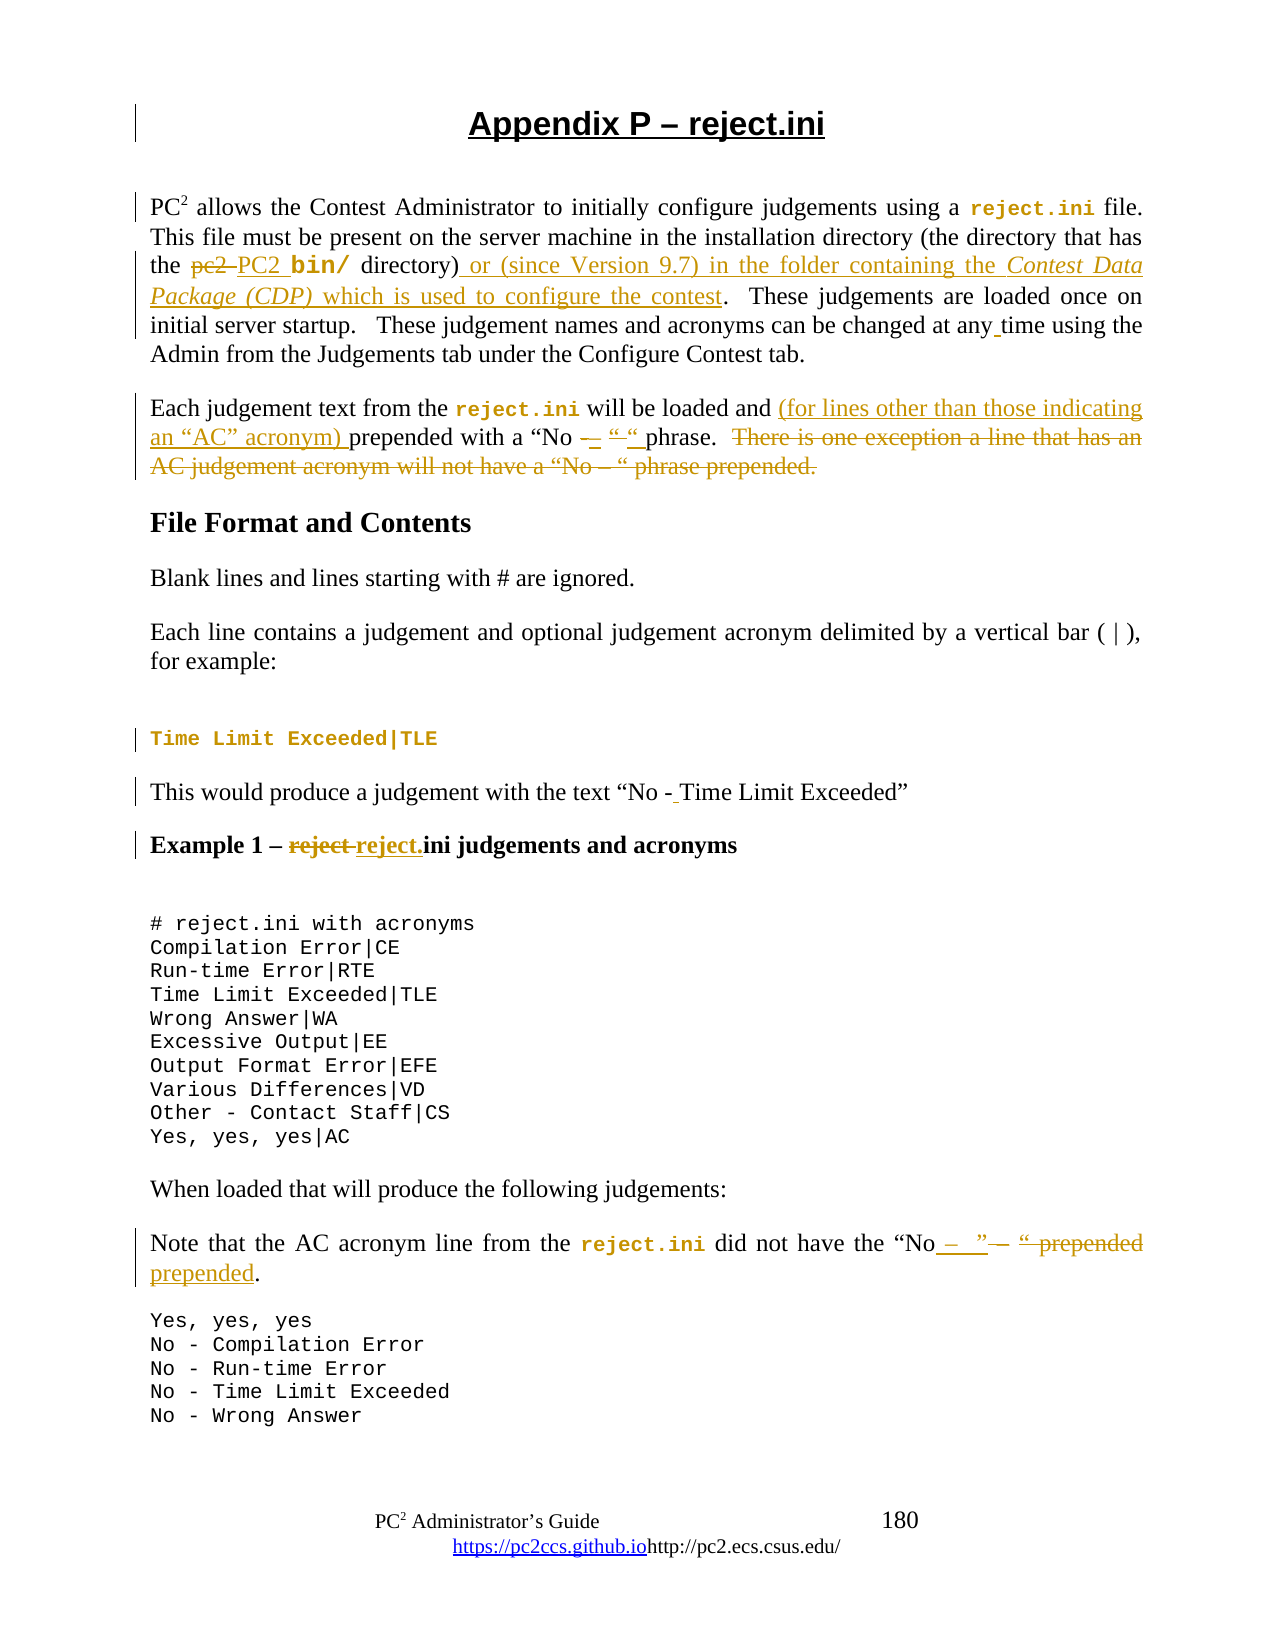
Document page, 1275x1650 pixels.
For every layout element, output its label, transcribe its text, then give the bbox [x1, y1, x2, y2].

text When loaded that will produce the following judgements: [150, 1174, 1143, 1203]
text Output Format Error|EFE [150, 1055, 1143, 1079]
text Excessive Output|EE [150, 1031, 1143, 1055]
text Various Differences|VD [150, 1079, 1143, 1102]
text Other - Contact Staff|CS [150, 1102, 1143, 1126]
text No - Wrong Answer [150, 1405, 1143, 1428]
text Yes, yes, yes|AC [150, 1126, 1143, 1149]
text No - Time Limit Exceeded [150, 1381, 1143, 1405]
text Each line contains a judgement and optional judgement acronym delimited by a vertical bar ( | ), for example: [150, 617, 1143, 674]
text Time Limit Exceeded|TLE [150, 984, 1143, 1008]
text Blank lines and lines starting with # are ignored. [150, 563, 1143, 592]
text # reject.ini with acronyms [150, 913, 1143, 937]
text Compilation Error|CE [150, 937, 1143, 960]
text Run-time Error|RTE [150, 960, 1143, 984]
text Time Limit Exceeded|TLE [150, 728, 1143, 752]
text Wrong Answer|WA [150, 1008, 1143, 1031]
text This would produce a judgement with the text “No -Time Limit Exceeded” [150, 777, 1143, 806]
text Note that the AC acronym line from the reject.ini did not have the “No . [150, 1228, 1143, 1287]
text Appendix P – reject.ini [150, 104, 1143, 142]
text Example 1 – ini judgements and acronyms [150, 831, 1143, 859]
text No - Run-time Error [150, 1358, 1143, 1381]
text File Format and Contents [150, 505, 1143, 538]
text No - Compilation Error [150, 1334, 1143, 1358]
text PC2 allows the Contest Administrator to initially configure judgements using a reject.ini file. This file must be present on the server machine in the installation directory (the directory that has the bin/ directory). These judgements are loaded once on initial server startup. These judgement names and acronyms can be changed at anytime using the Admin from the Judgements tab under the Configure Contest tab. [150, 192, 1143, 368]
text Yes, yes, yes [150, 1310, 1143, 1334]
text Each judgement text from the reject.ini will be loaded and prepended with a “No phrase. [150, 393, 1143, 480]
